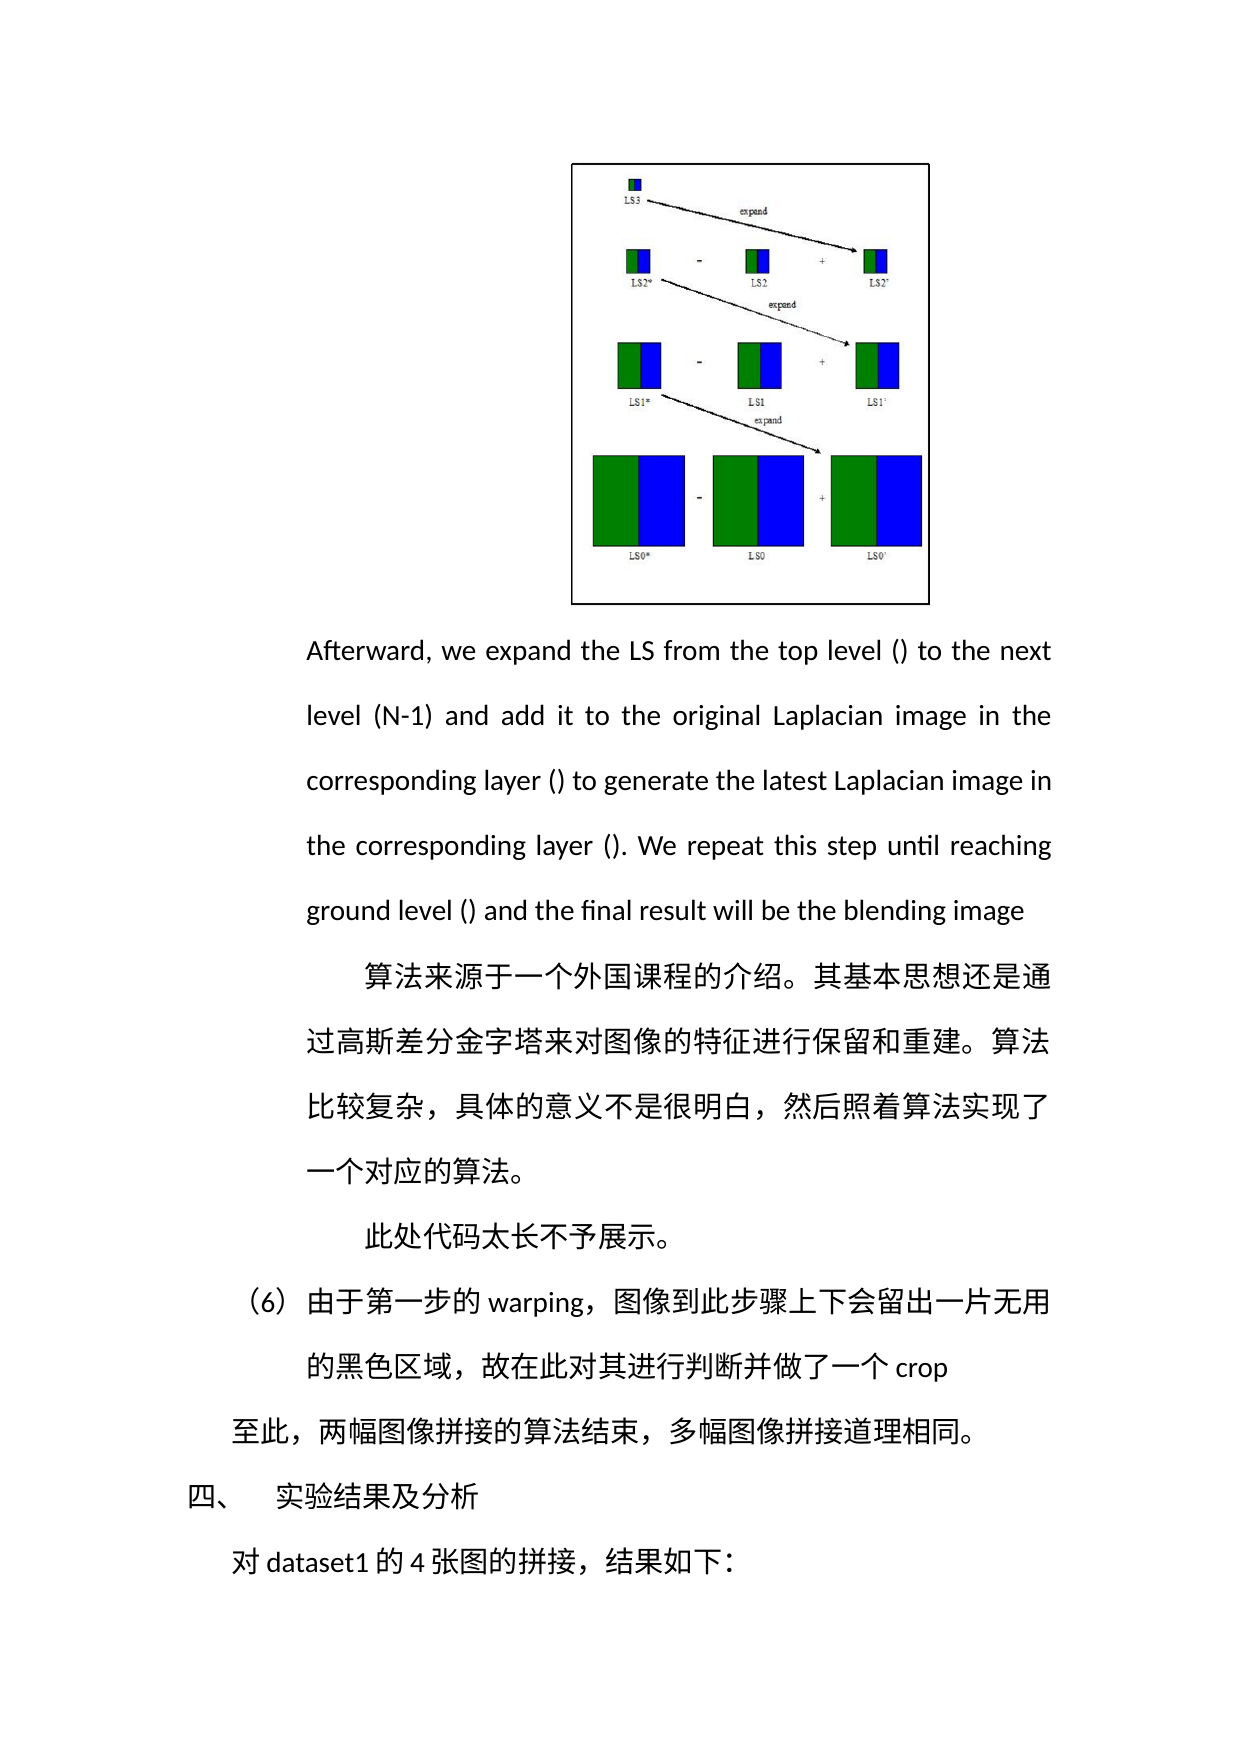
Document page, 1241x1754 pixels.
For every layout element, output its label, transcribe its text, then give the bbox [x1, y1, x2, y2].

list 算法来源于一个外国课程的介绍。其基本思想还是通过高斯差分金字塔来对图像的特征进行保留和重建。算法比较复杂，具体的意义不是很明白，然后照着算法实现了一个对应的算法。 [306, 942, 1053, 1202]
list Afterward, we expand the LS from the top level () to the next level (N-1) and add it to the original Laplacian image in the corresponding layer () to generate the latest Laplacian image in the corresponding layer (). We repeat this step until reaching ground level () and the final result will be the blending image [306, 617, 1053, 942]
text 至此，两幅图像拼接的算法结束，多幅图像拼接道理相同。 [231, 1397, 1053, 1462]
list 对dataset1的4张图的拼接，结果如下： [231, 1527, 1053, 1592]
list 此处代码太长不予展示。 [306, 1202, 1053, 1267]
list 由于第一步的warping，图像到此步骤上下会留出一片无用的黑色区域，故在此对其进行判断并做了一个crop [231, 1267, 1053, 1397]
picture [568, 162, 932, 607]
list 实验结果及分析 [187, 1462, 1053, 1527]
